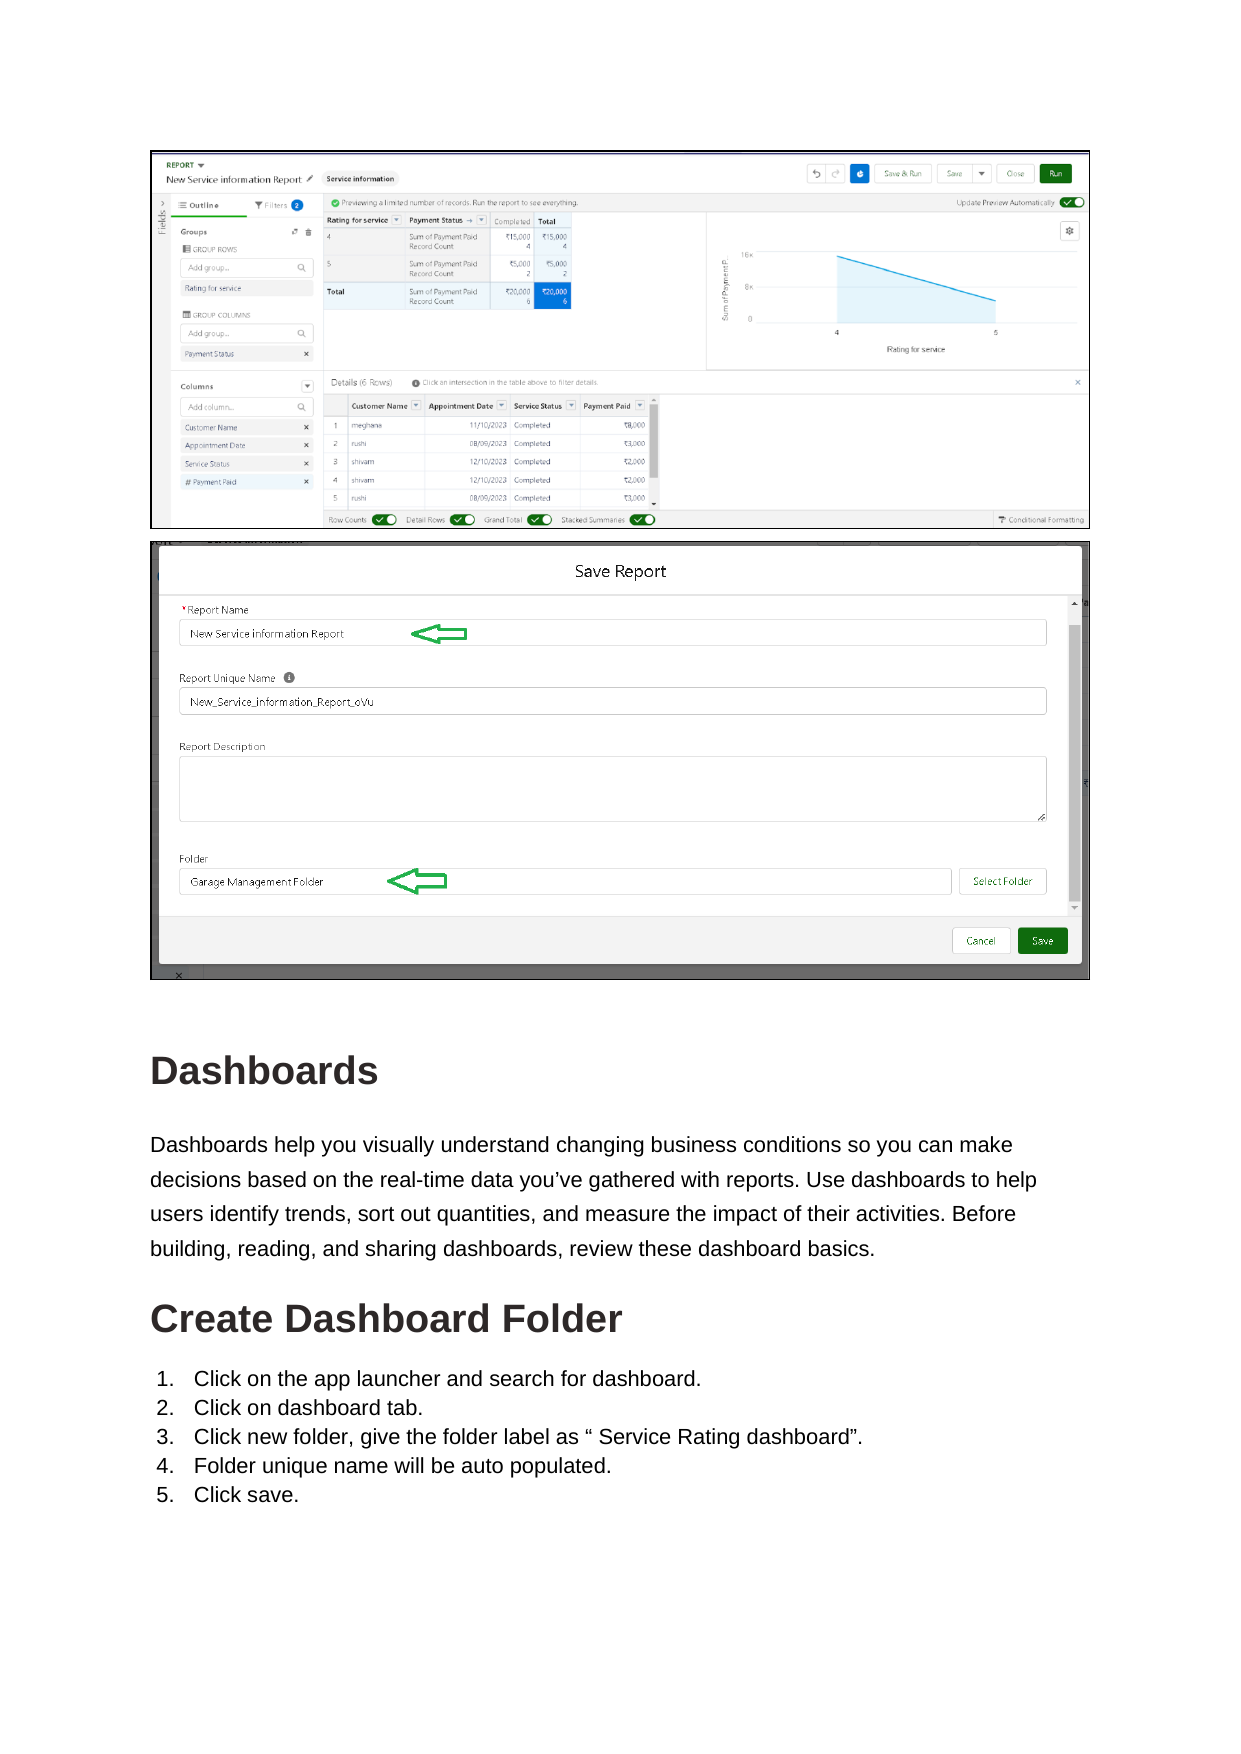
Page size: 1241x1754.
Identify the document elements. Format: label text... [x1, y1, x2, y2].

list Click on the app launcher and search for dashboard. [156, 1366, 1090, 1391]
list Click on dashboard tab. [156, 1395, 1090, 1420]
subtitle Create Dashboard Folder [150, 1296, 1090, 1341]
text Dashboards help you visually understand changing business conditions so you can make decisions based on the real-time data you’ve gathered with reports. Use dashboards to help users identify trends, sort out quantities, and measure the impact of their activities. Before building, reading, and sharing dashboards, review these dashboard basics. [150, 1132, 1090, 1261]
subtitle Dashboards [150, 1047, 1090, 1092]
list Click save. [156, 1482, 1090, 1507]
picture [152, 152, 1089, 528]
list Folder unique name will be auto populated. [156, 1453, 1090, 1478]
list Click new folder, give the folder label as “ Service Rating dashboard”. [156, 1424, 1090, 1449]
picture [152, 542, 1089, 979]
